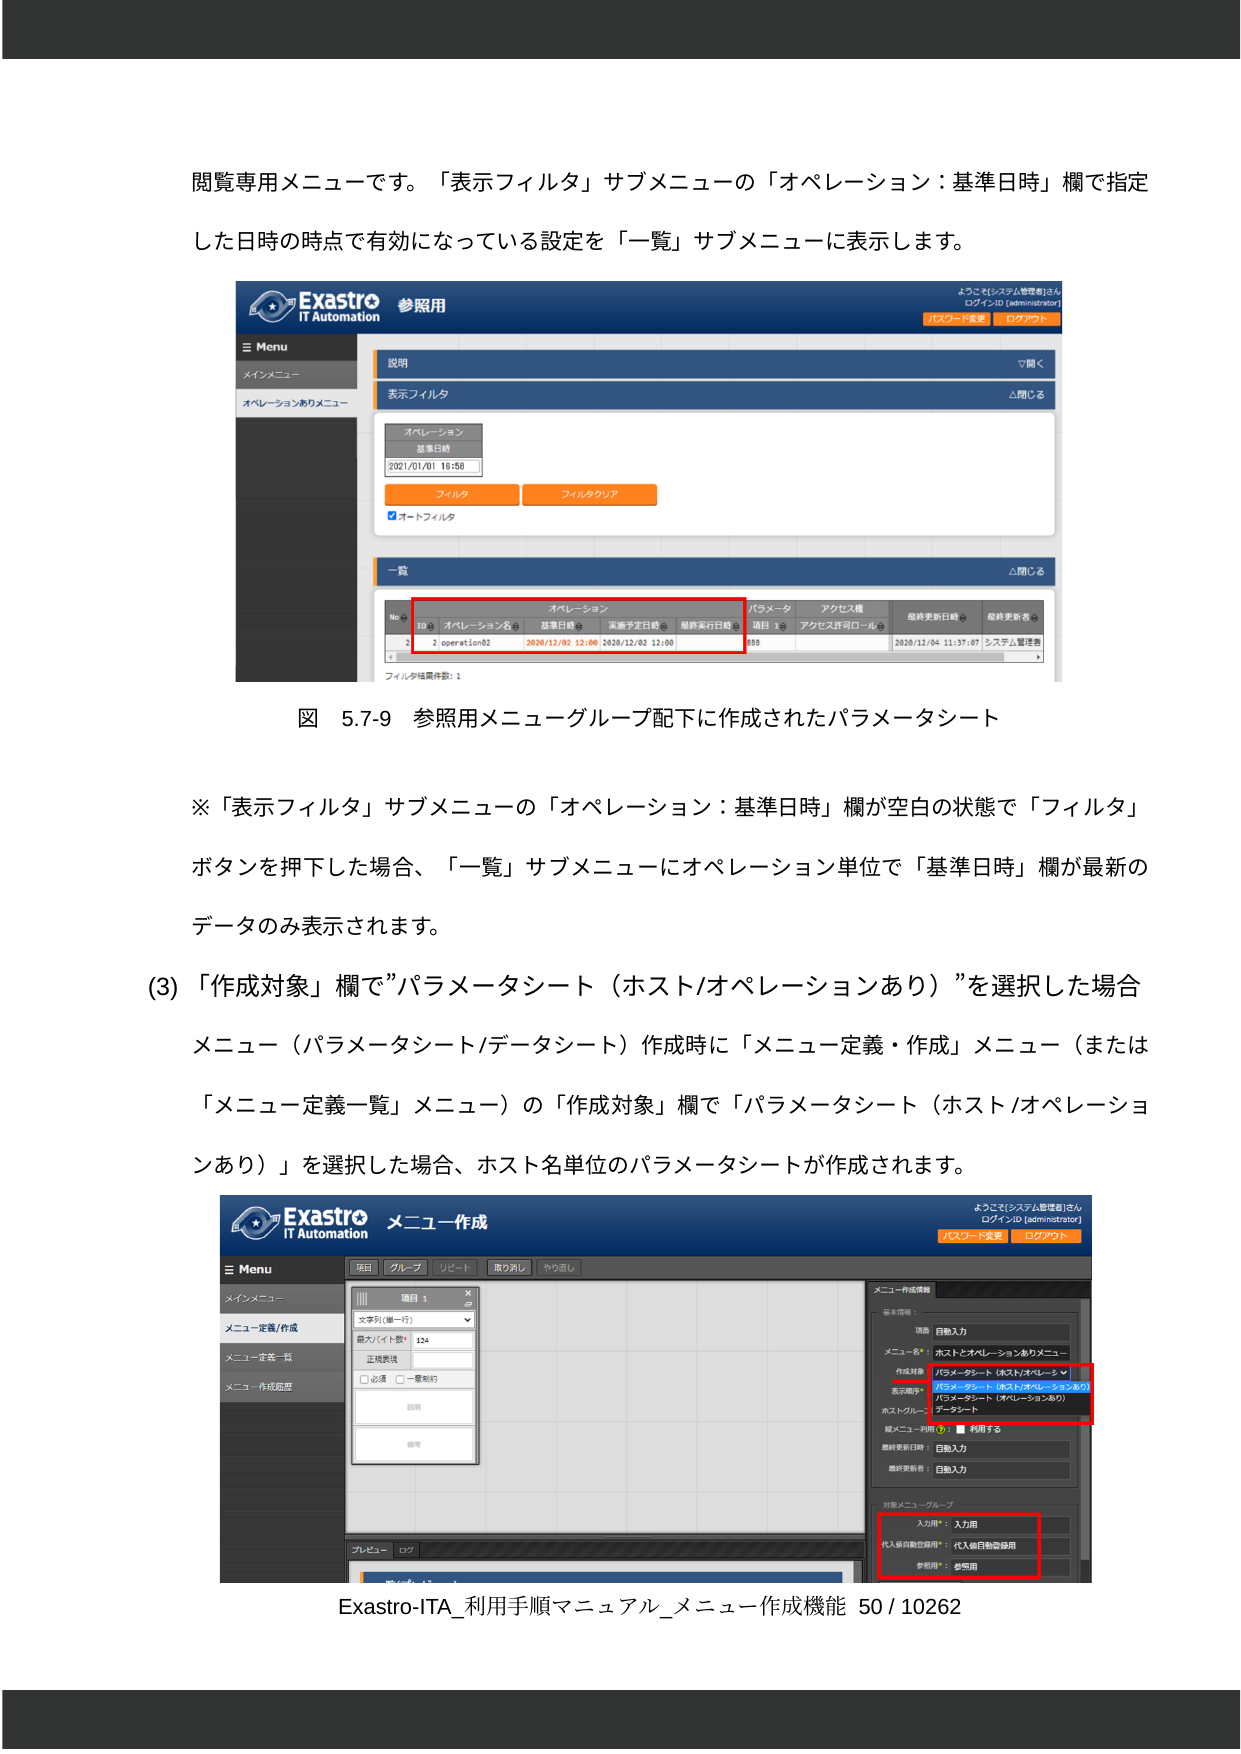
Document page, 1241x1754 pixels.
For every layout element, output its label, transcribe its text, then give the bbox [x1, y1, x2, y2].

list メニュー（パラメータシート/データシート）作成時に「メニュー定義・作成」メニュー（または「メニュー定義一覧」メニュー）の「作成対象」欄で「パラメータシート（ホスト/オペレーションあり）」を選択した場合、ホスト名単位のパラメータシートが作成されます。 [191, 1014, 1152, 1193]
picture [2, 1690, 1241, 1749]
text ※「表示フィルタ」サブメニューの「オペレーション：基準日時」欄が空白の状態で「フィルタ」ボタンを押下した場合、「一覧」サブメニューにオペレーション単位で「基準日時」欄が最新のデータのみ表示されます。 [191, 776, 1152, 955]
text 閲覧専用メニューです。「表示フィルタ」サブメニューの「オペレーション：基準日時」欄で指定した日時の時点で有効になっている設定を「一覧」サブメニューに表示します。 [191, 151, 1152, 270]
text 図 5.7-9 参照用メニューグループ配下に作成されたパラメータシート [148, 687, 1152, 746]
text (3) 「作成対象」欄で”パラメータシート（ホスト/オペレーションあり）”を選択した場合 [148, 955, 1152, 1014]
picture [235, 281, 1063, 682]
picture [219, 1195, 1094, 1583]
picture [2, 0, 1241, 59]
